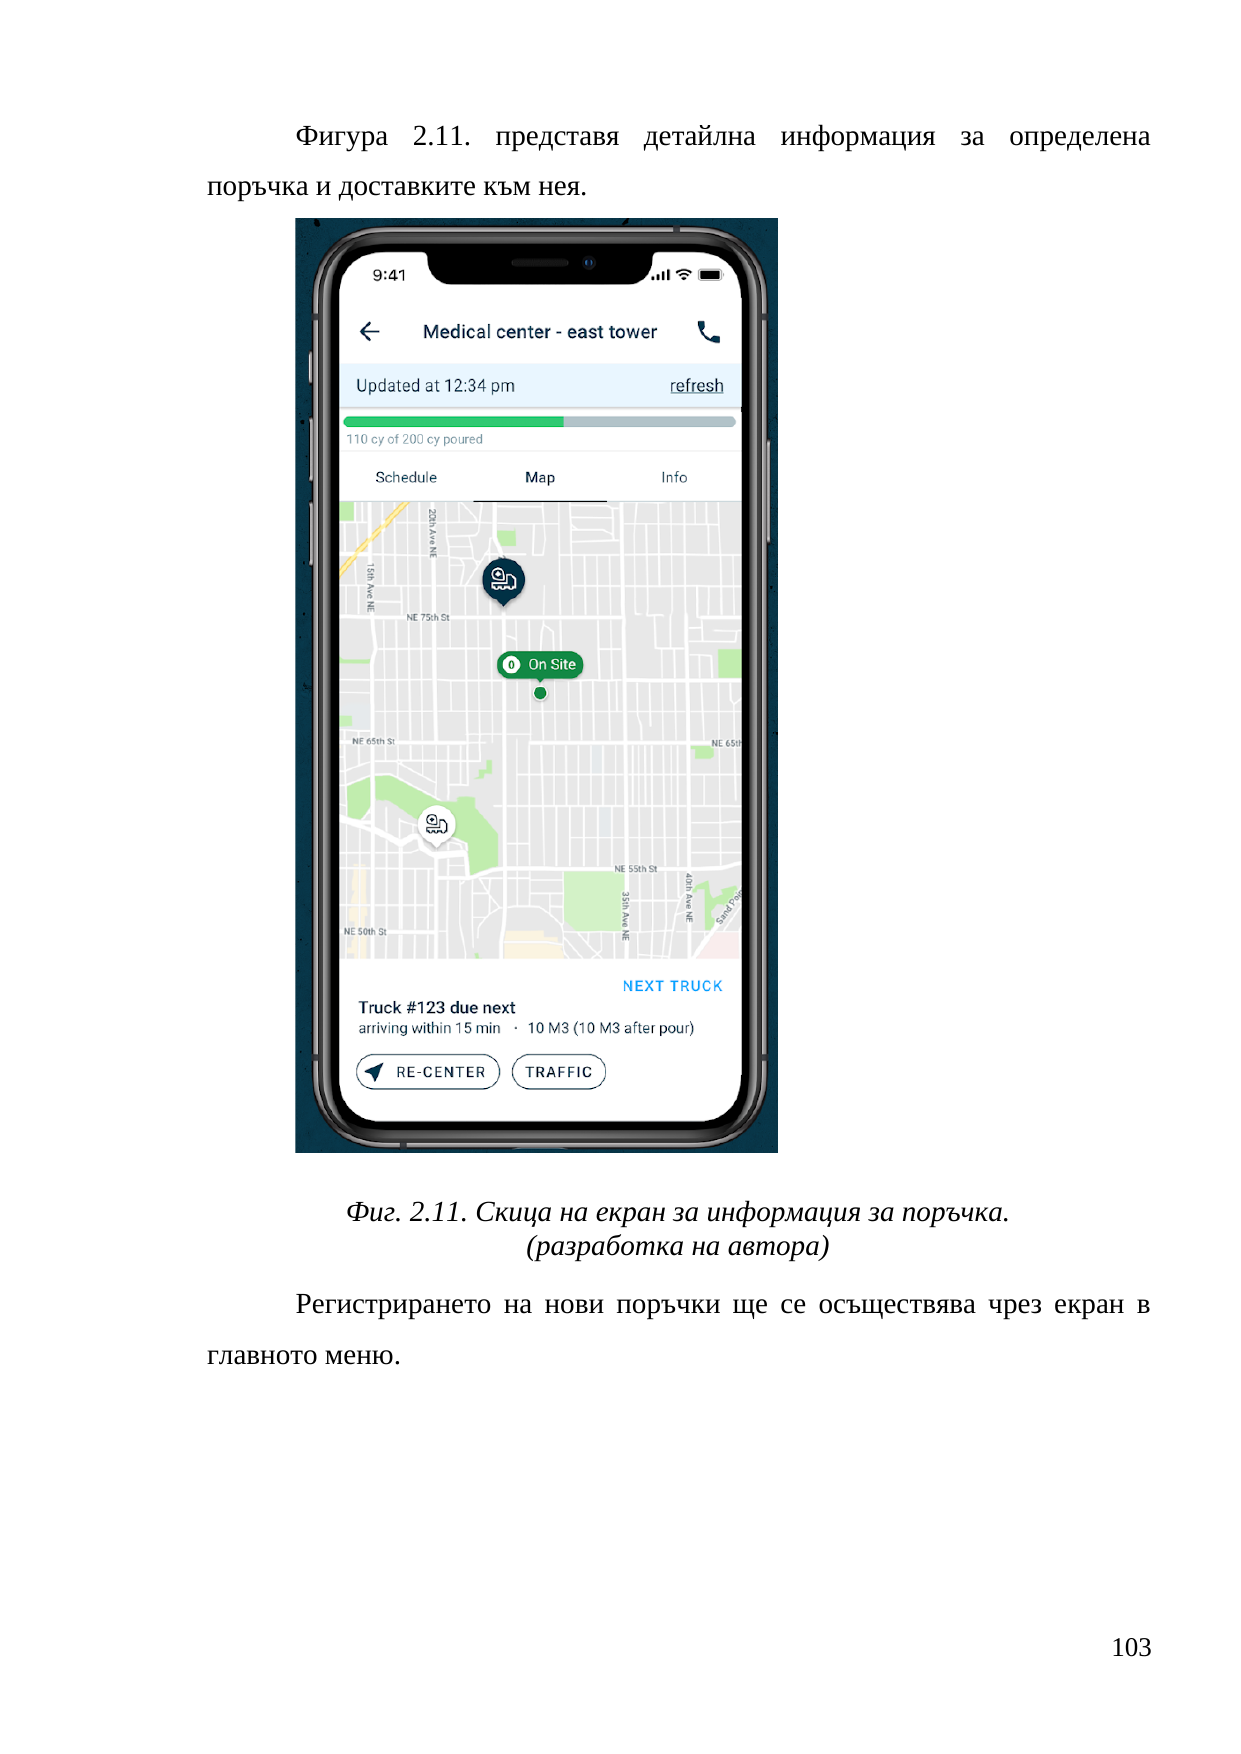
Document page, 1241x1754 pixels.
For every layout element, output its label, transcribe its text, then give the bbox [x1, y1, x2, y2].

text Фигура 2.11. представя детайлна информация за определена поръчка и доставките към нея. [207, 118, 1152, 202]
text Регистрирането на нови поръчки ще се осъществява чрез екран в главното меню. [207, 1286, 1152, 1370]
picture [295, 218, 778, 1153]
title Фиг. 2.11. Скица на екран за информация за поръчка. (разработка на автора) [266, 1194, 1092, 1261]
